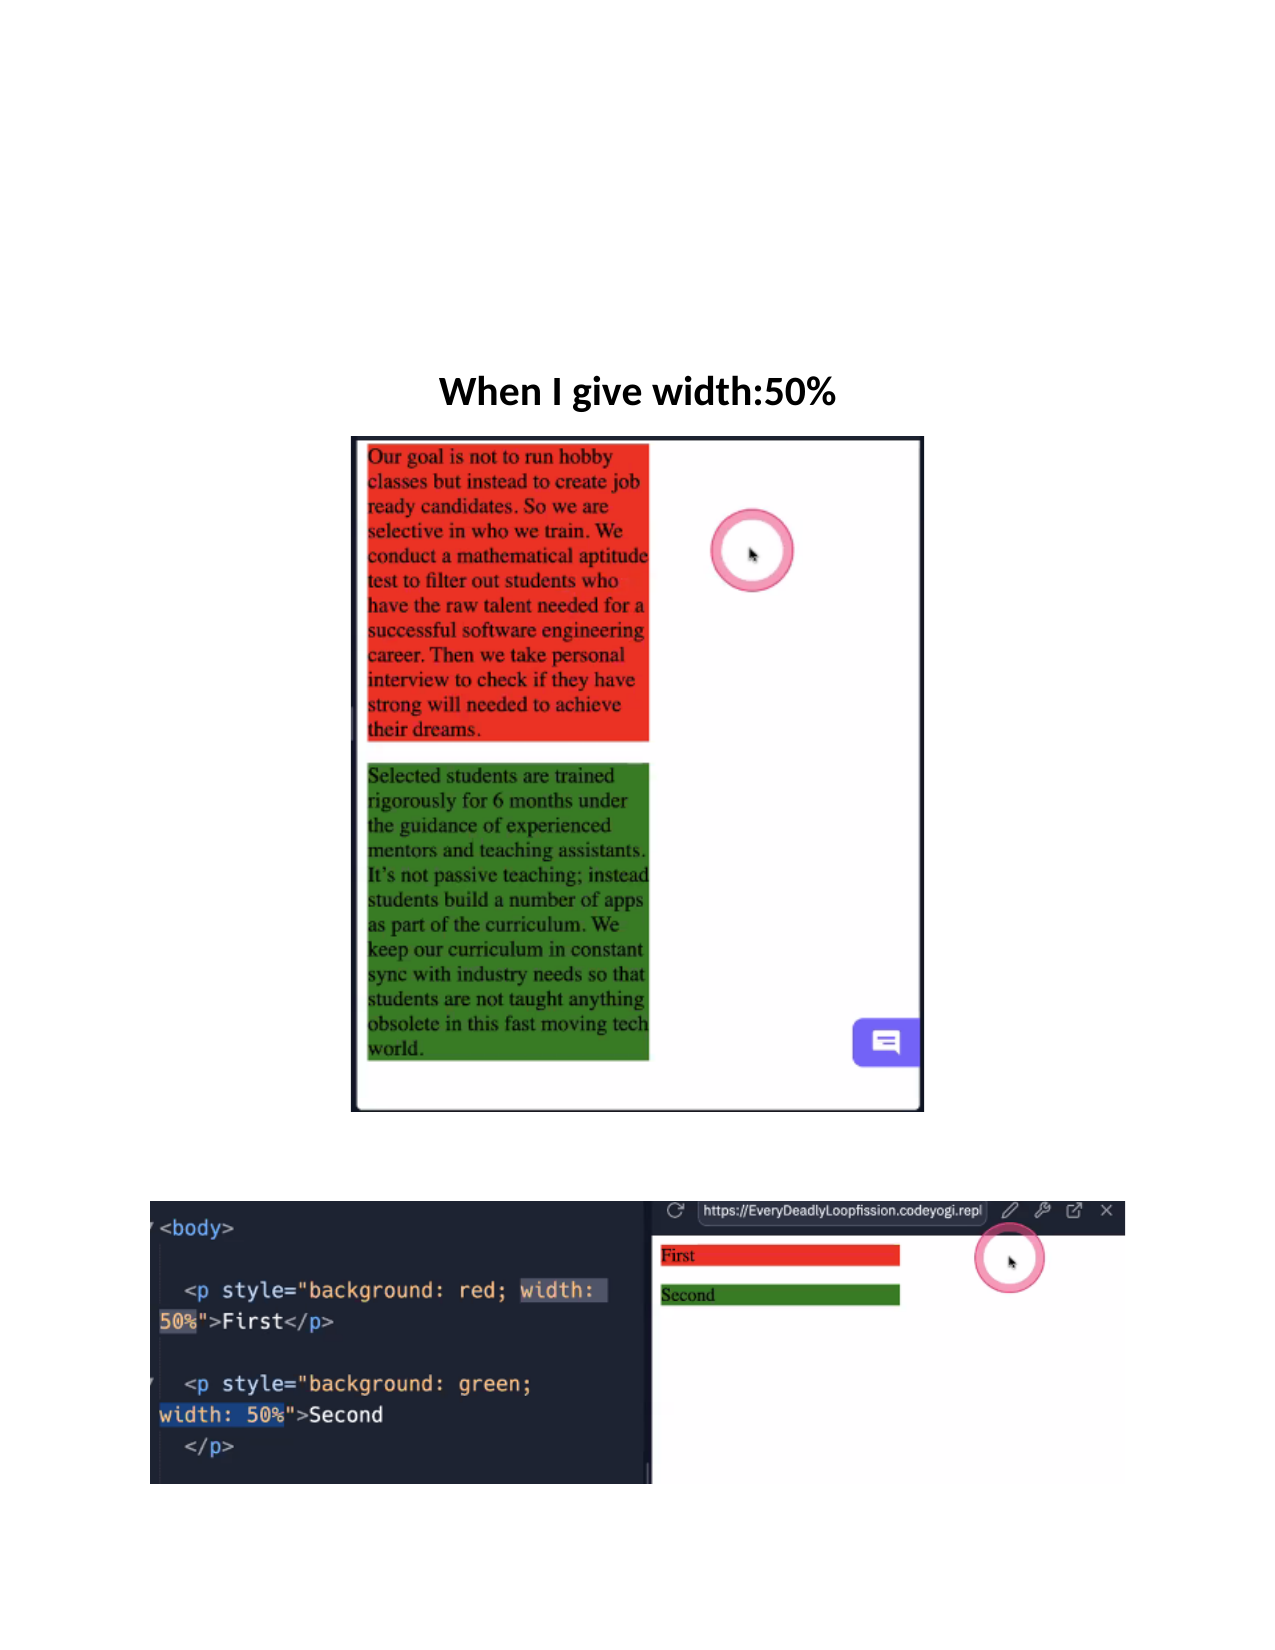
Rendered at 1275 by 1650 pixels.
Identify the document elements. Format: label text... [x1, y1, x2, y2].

picture [350, 436, 925, 1112]
picture [150, 1201, 1125, 1484]
text When I give width:50% [150, 365, 1125, 416]
